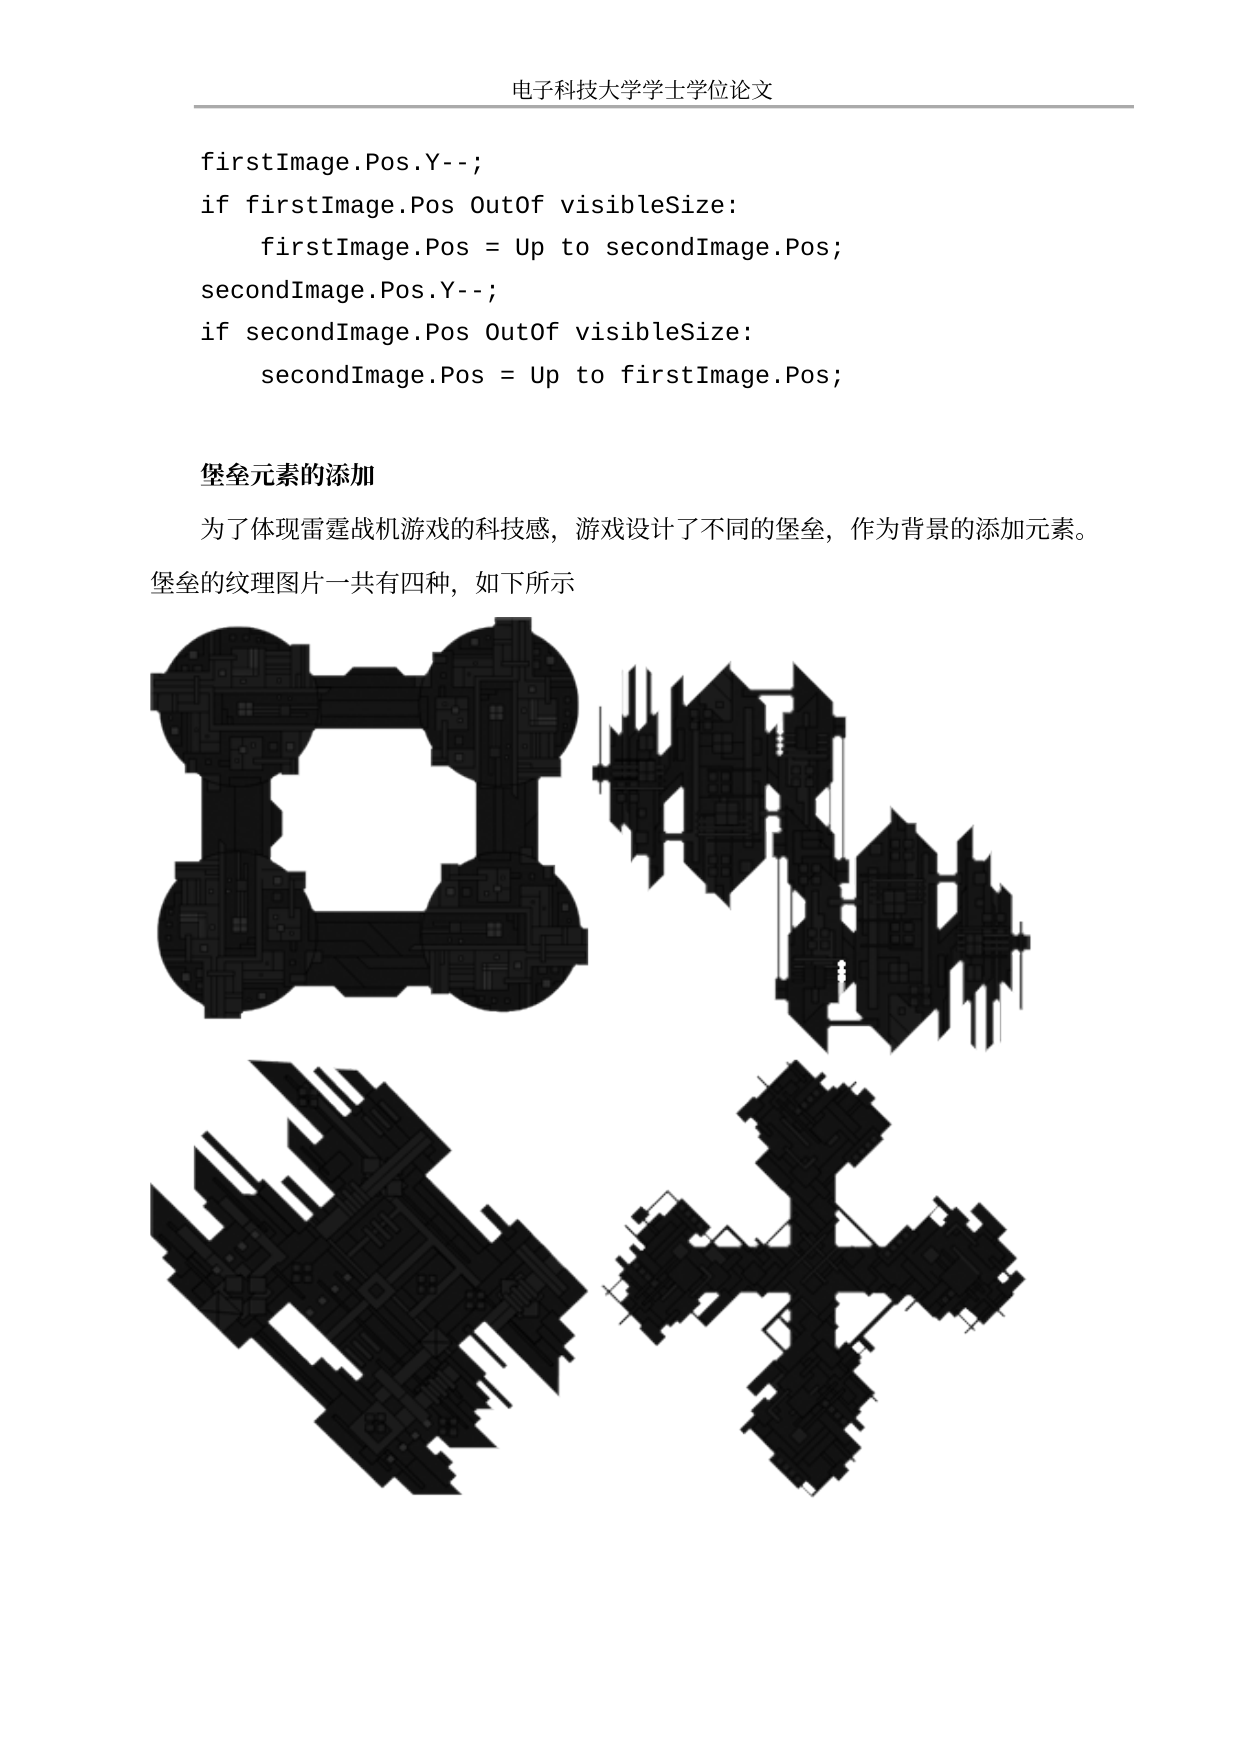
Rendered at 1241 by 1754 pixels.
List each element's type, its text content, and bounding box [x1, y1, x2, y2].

text firstImage.Pos = Up to secondImage.Pos; [150, 235, 1090, 263]
picture [150, 617, 1090, 1558]
text 为了体现雷霆战机游戏的科技感，游戏设计了不同的堡垒，作为背景的添加元素。堡垒的纹理图片一共有四种，如下所示 [150, 510, 1090, 600]
text secondImage.Pos = Up to firstImage.Pos; [150, 362, 1090, 391]
text firstImage.Pos.Y--; [150, 150, 1090, 178]
text secondImage.Pos.Y--; [150, 277, 1090, 306]
text if firstImage.Pos OutOf visibleSize: [150, 192, 1090, 221]
text 堡垒元素的添加 [150, 456, 1090, 492]
text if secondImage.Pos OutOf visibleSize: [150, 320, 1090, 348]
